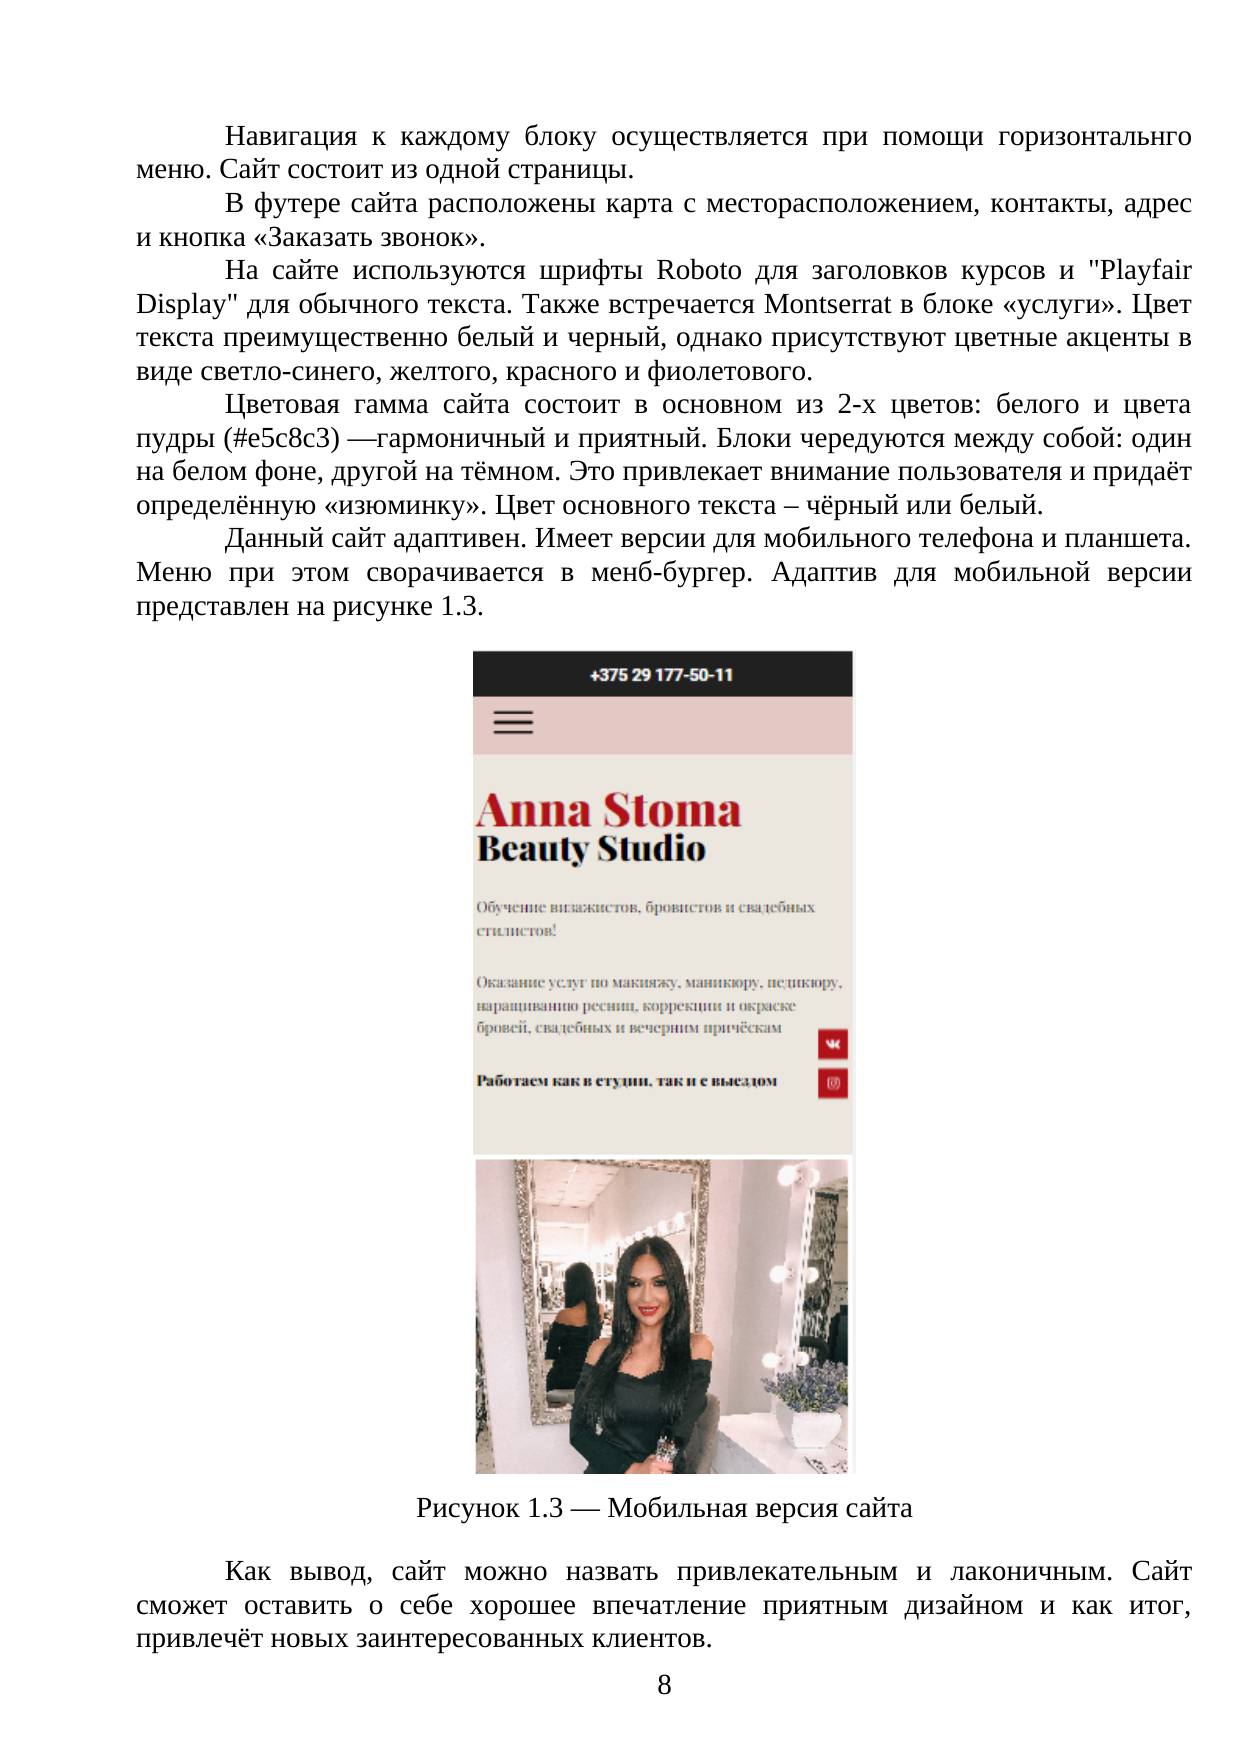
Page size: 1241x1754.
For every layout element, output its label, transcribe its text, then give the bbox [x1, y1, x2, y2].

list Как вывод, сайт можно назвать привлекательным и лаконичным. Сайт сможет оставить о себе хорошее впечатление приятным дизайном и как итог, привлечёт новых заинтересованных клиентов. [136, 1553, 1193, 1654]
list На сайте используются шрифты Roboto для заголовков курсов и "Playfair Display" для обычного текста. Также встречается Montserrat в блоке «услуги». Цвет текста преимущественно белый и черный, однако присутствуют цветные акценты в виде светло-синего, желтого, красного и фиолетового. [136, 252, 1193, 386]
picture [473, 650, 856, 1474]
list Цветовая гамма сайта состоит в основном из 2-х цветов: белого и цвета пудры (#e5c8c3) —гармоничный и приятный. Блоки чередуются между собой: один на белом фоне, другой на тёмном. Это привлекает внимание пользователя и придаёт определённую «изюминку». Цвет основного текста – чёрный или белый. [136, 386, 1193, 521]
list В футере сайта расположены карта с месторасположением, контакты, адрес и кнопка «Заказать звонок». [136, 185, 1193, 252]
text Рисунок 1.3 — Мобильная версия сайта [136, 1491, 1193, 1524]
list Навигация к каждому блоку осуществляется при помощи горизонтальнго меню. Сайт состоит из одной страницы. [136, 118, 1193, 185]
list Данный сайт адаптивен. Имеет версии для мобильного телефона и планшета. Меню при этом сворачивается в менб-бургер. Адаптив для мобильной версии представлен на рисунке 1.3. [136, 521, 1193, 621]
